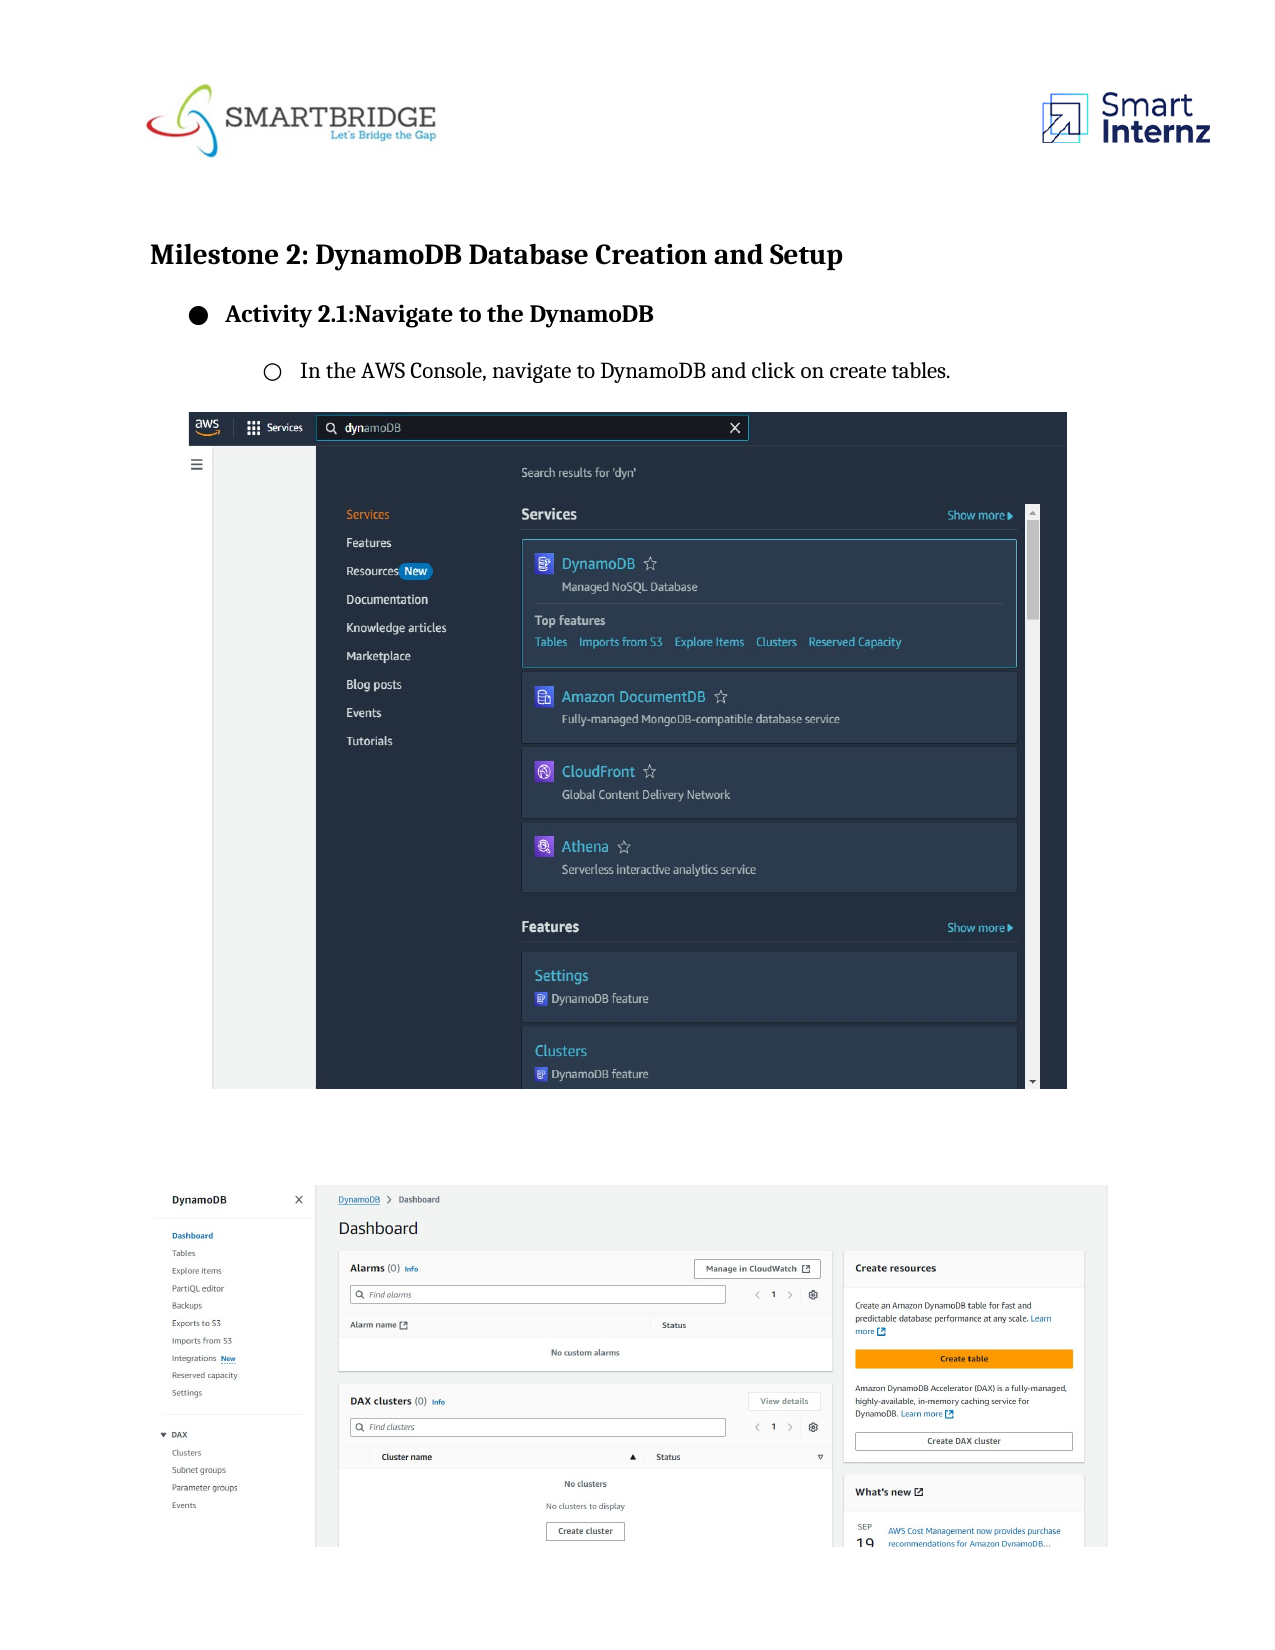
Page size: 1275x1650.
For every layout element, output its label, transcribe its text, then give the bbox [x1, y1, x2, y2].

picture [1037, 92, 1214, 143]
subtitle Activity 2.1:Navigate to the DynamoDB [187, 296, 1275, 330]
subtitle Milestone 2: DynamoDB Database Creation and Setup [150, 238, 1275, 272]
picture [188, 412, 1067, 1089]
picture [143, 78, 439, 161]
list In the AWS Console, navigate to DynamoDB and click on create tables. [262, 354, 1275, 385]
picture [153, 1185, 1108, 1547]
